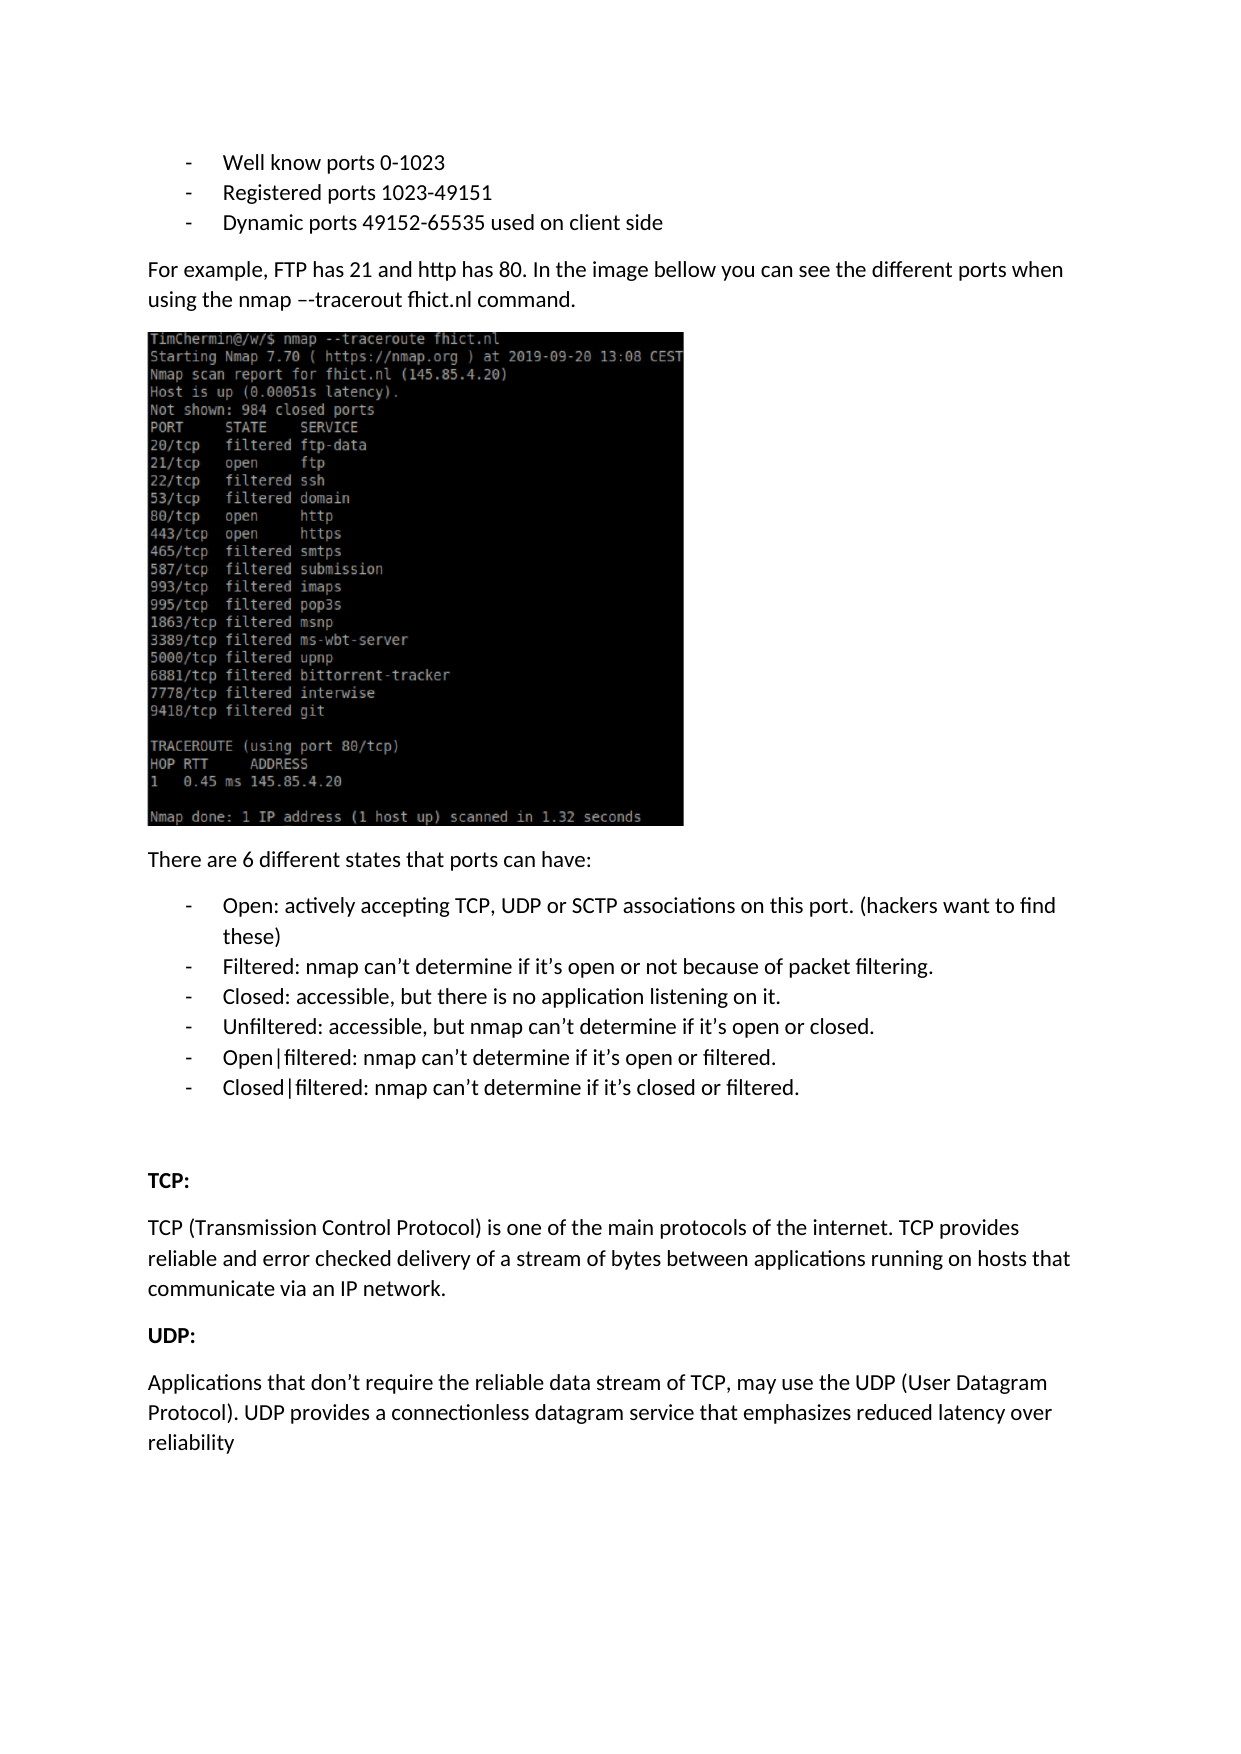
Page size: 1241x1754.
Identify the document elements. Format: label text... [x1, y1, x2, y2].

text TCP: [148, 1167, 1093, 1195]
text UDP: [148, 1321, 1093, 1349]
text For example, FTP has 21 and http has 80. In the image bellow you can see the different ports when using the nmap –-tracerout fhict.nl command. [148, 255, 1093, 313]
picture [147, 332, 684, 826]
list Open|filtered: nmap can’t determine if it’s open or filtered. [185, 1043, 1093, 1071]
list Registered ports 1023-49151 [185, 178, 1093, 206]
text Applications that don’t require the reliable data stream of TCP, may use the UDP (User Datagram Protocol). UDP provides a connectionless datagram service that emphasizes reduced latency over reliability [148, 1368, 1093, 1456]
list Filtered: nmap can’t determine if it’s open or not because of packet filtering. [185, 952, 1093, 980]
list Well know ports 0-1023 [185, 148, 1093, 176]
list Unfiltered: accessible, but nmap can’t determine if it’s open or closed. [185, 1012, 1093, 1041]
list Dynamic ports 49152-65535 used on client side [185, 208, 1093, 236]
list Closed: accessible, but there is no application listening on it. [185, 982, 1093, 1010]
text TCP (Transmission Control Protocol) is one of the main protocols of the internet. TCP provides reliable and error checked delivery of a stream of bytes between applications running on hosts that communicate via an IP network. [148, 1213, 1093, 1302]
list Open: actively accepting TCP, UDP or SCTP associations on this port. (hackers want to find these) [185, 892, 1093, 950]
list Closed|filtered: nmap can’t determine if it’s closed or filtered. [185, 1073, 1093, 1101]
text There are 6 different states that ports can have: [148, 845, 1093, 873]
